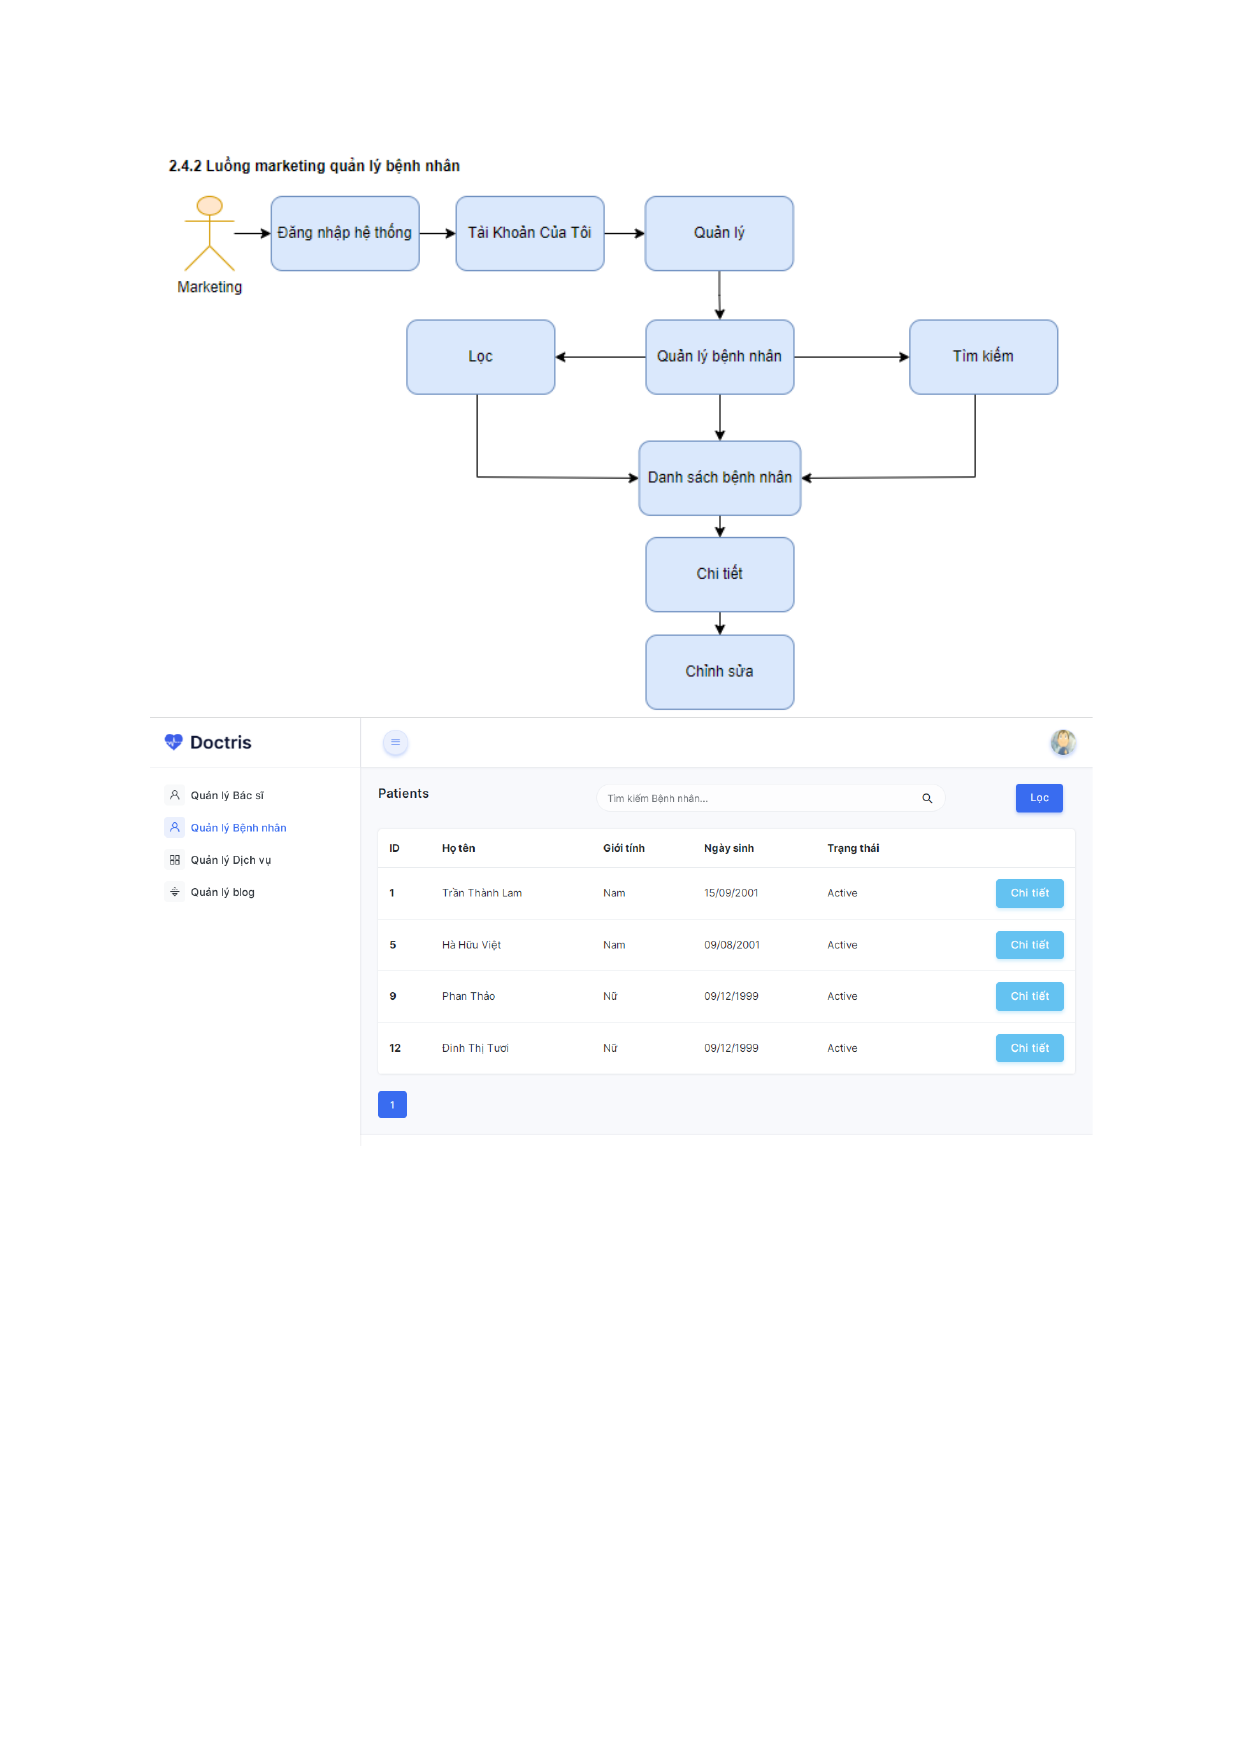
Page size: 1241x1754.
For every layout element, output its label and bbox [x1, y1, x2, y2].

picture [150, 150, 1093, 715]
picture [150, 716, 1093, 1146]
